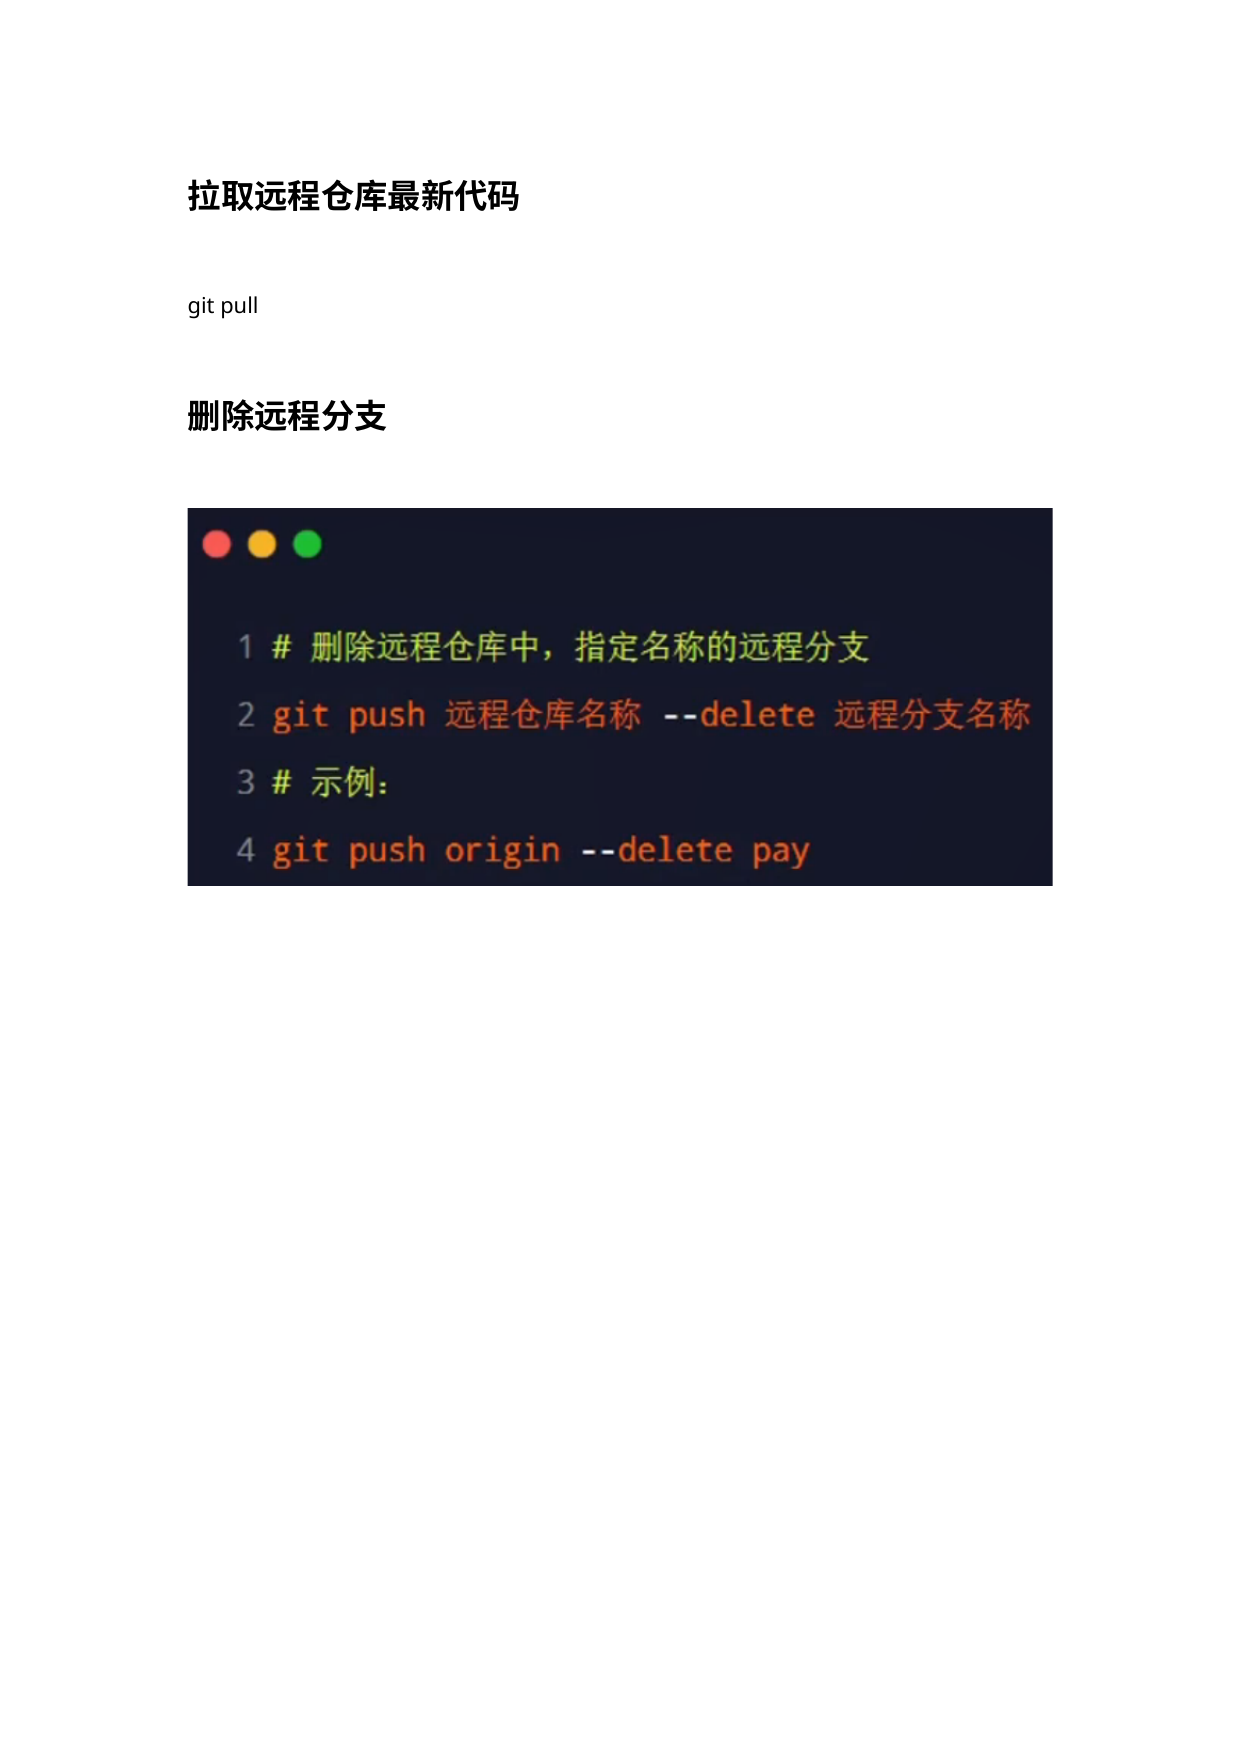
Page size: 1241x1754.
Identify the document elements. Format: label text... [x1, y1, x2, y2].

subtitle 拉取远程仓库最新代码 [187, 162, 1053, 227]
subtitle 删除远程分支 [187, 381, 1053, 446]
picture [187, 508, 1053, 886]
text git pull [187, 289, 1053, 322]
